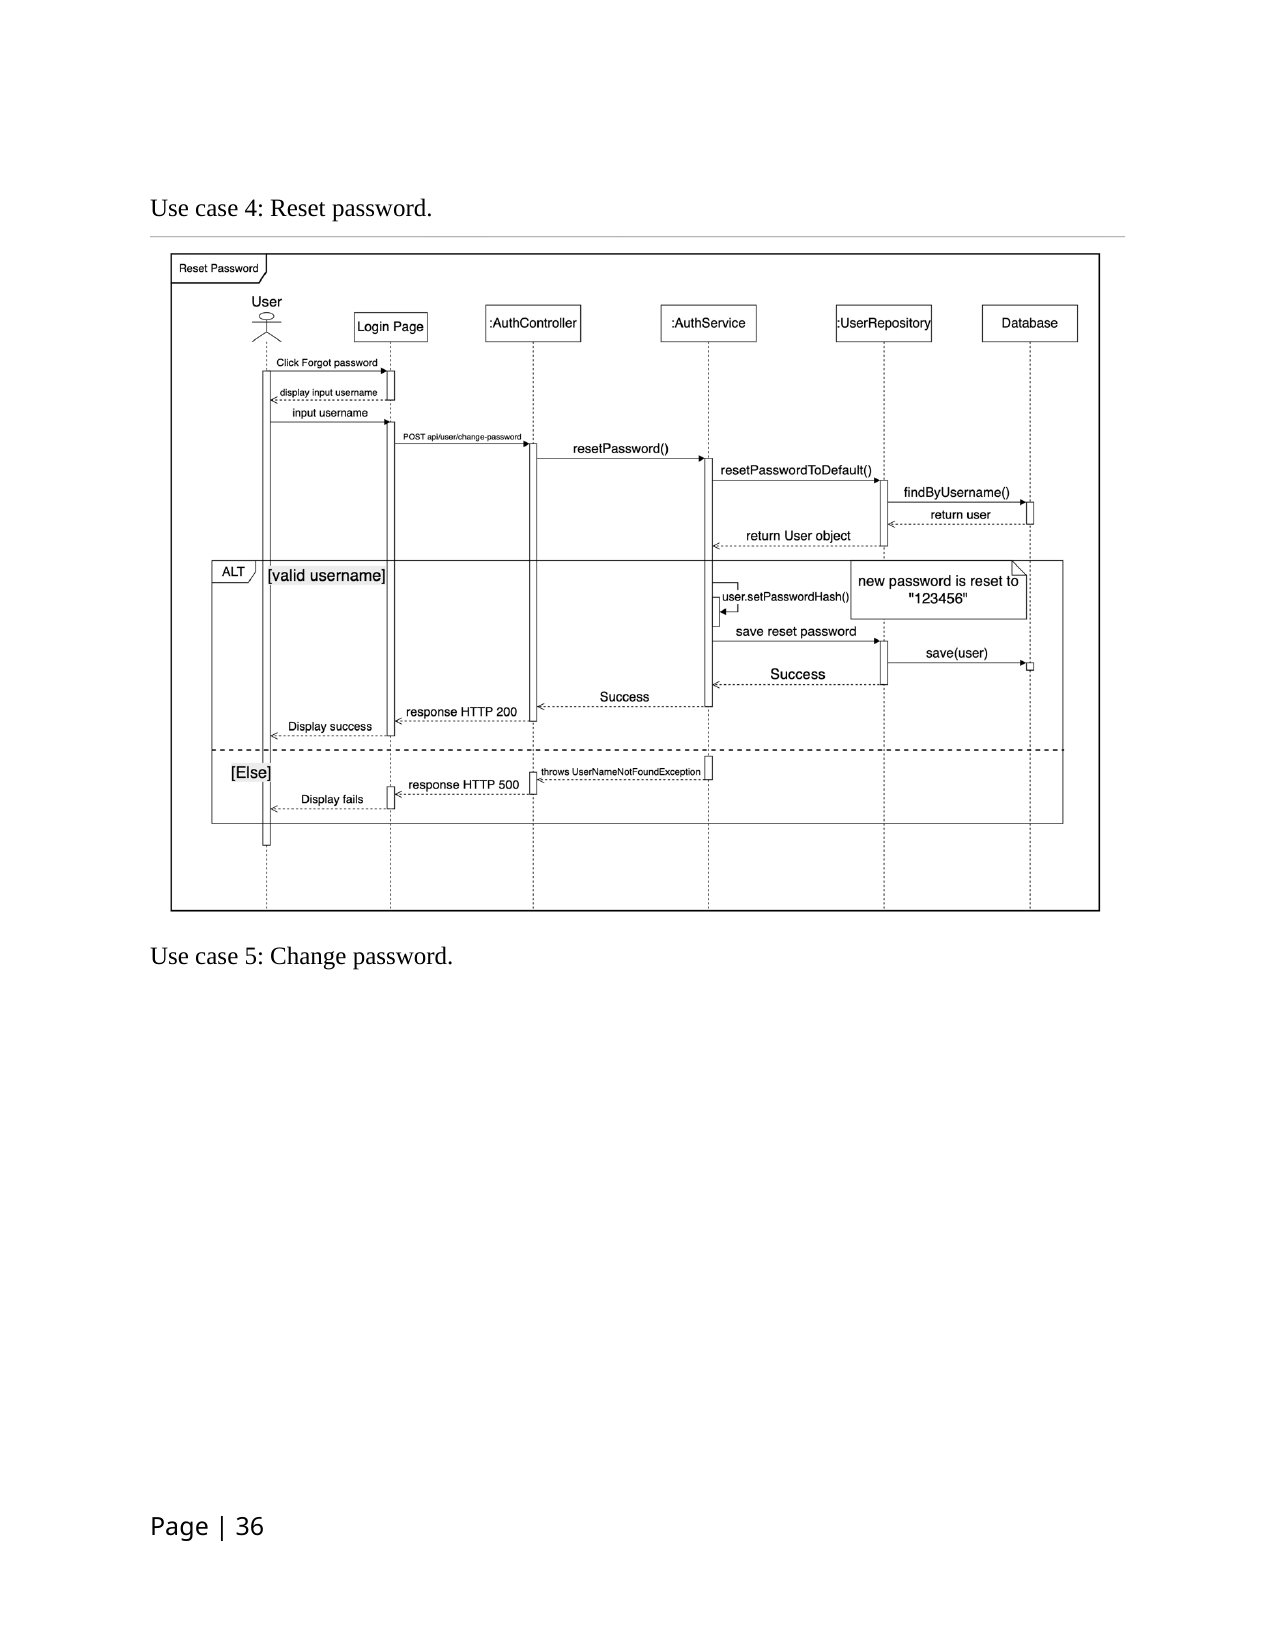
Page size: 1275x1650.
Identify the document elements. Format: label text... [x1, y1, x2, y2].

text Use case 4: Reset password. [150, 193, 1125, 222]
picture [150, 236, 1125, 924]
text Use case 5: Change password. [150, 941, 1125, 970]
